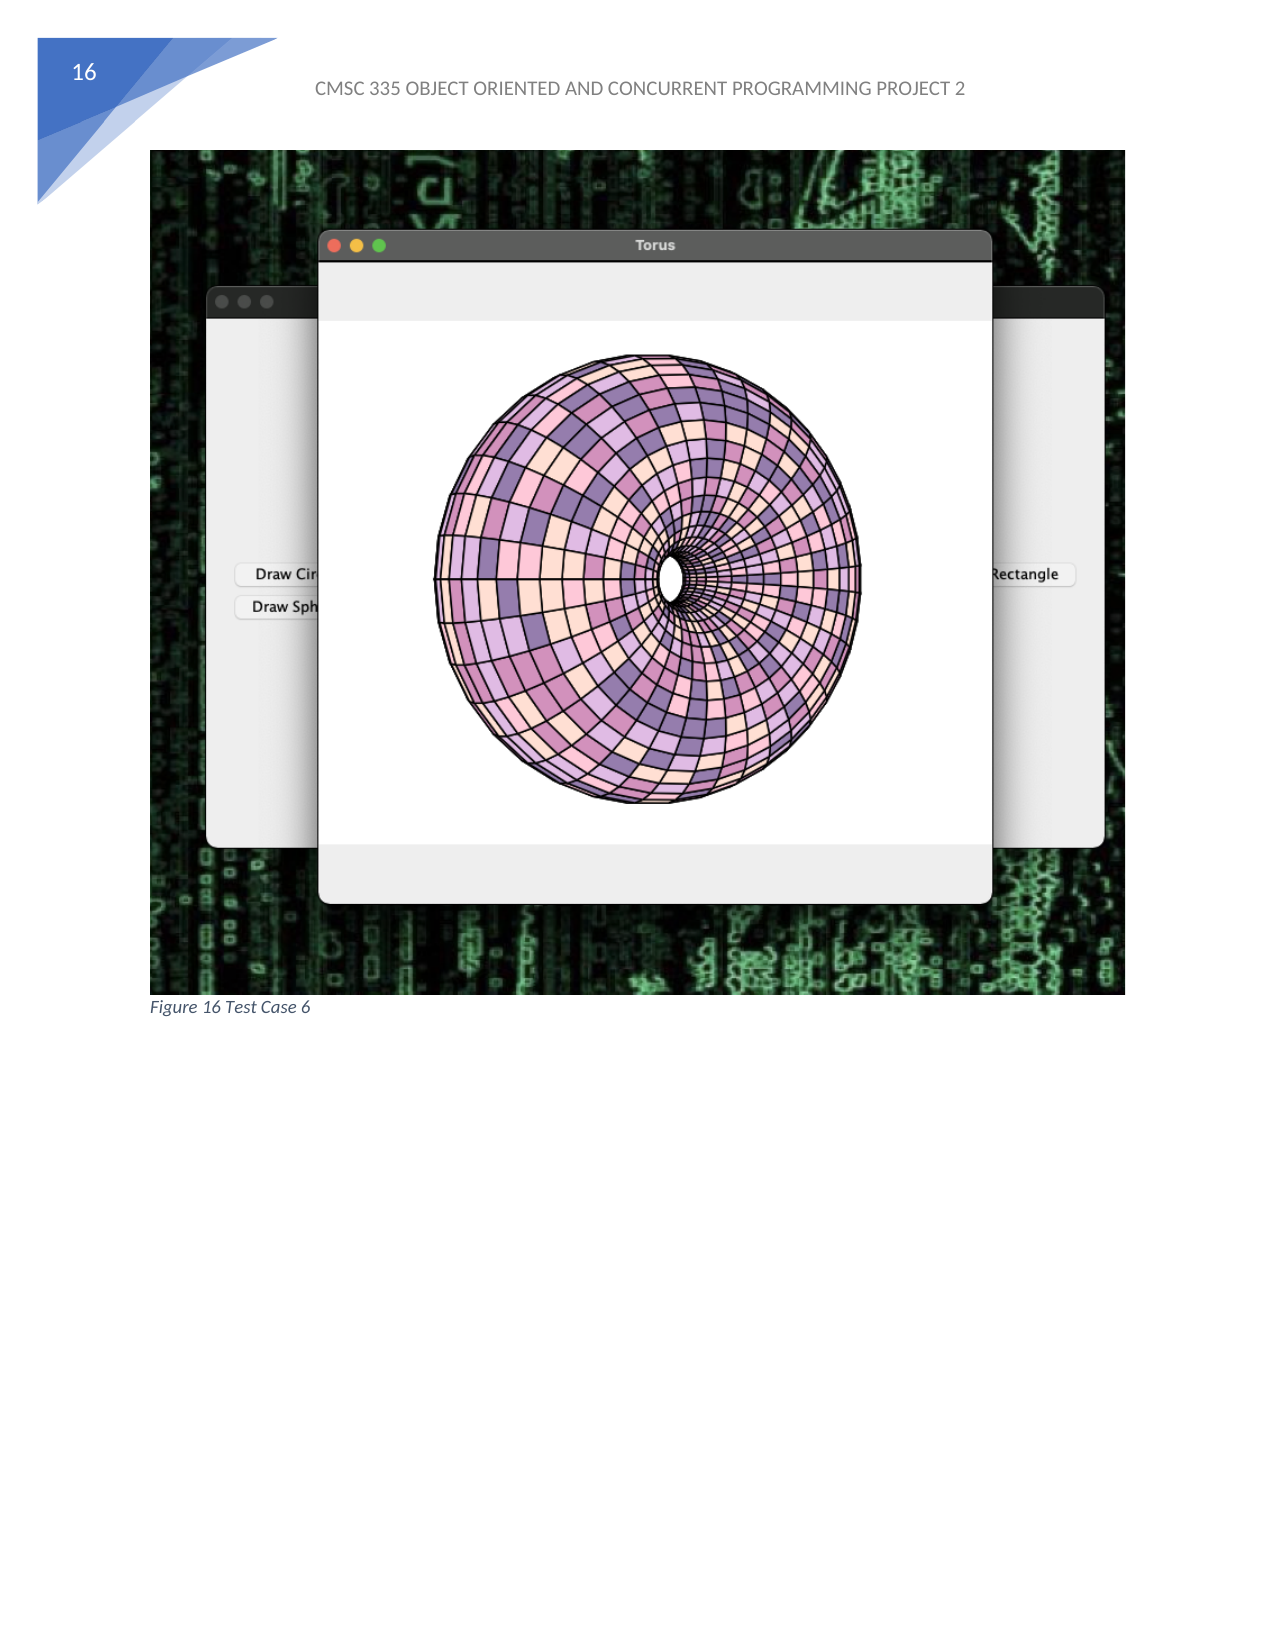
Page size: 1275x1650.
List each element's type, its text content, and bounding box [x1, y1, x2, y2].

picture [37, 37, 1125, 995]
